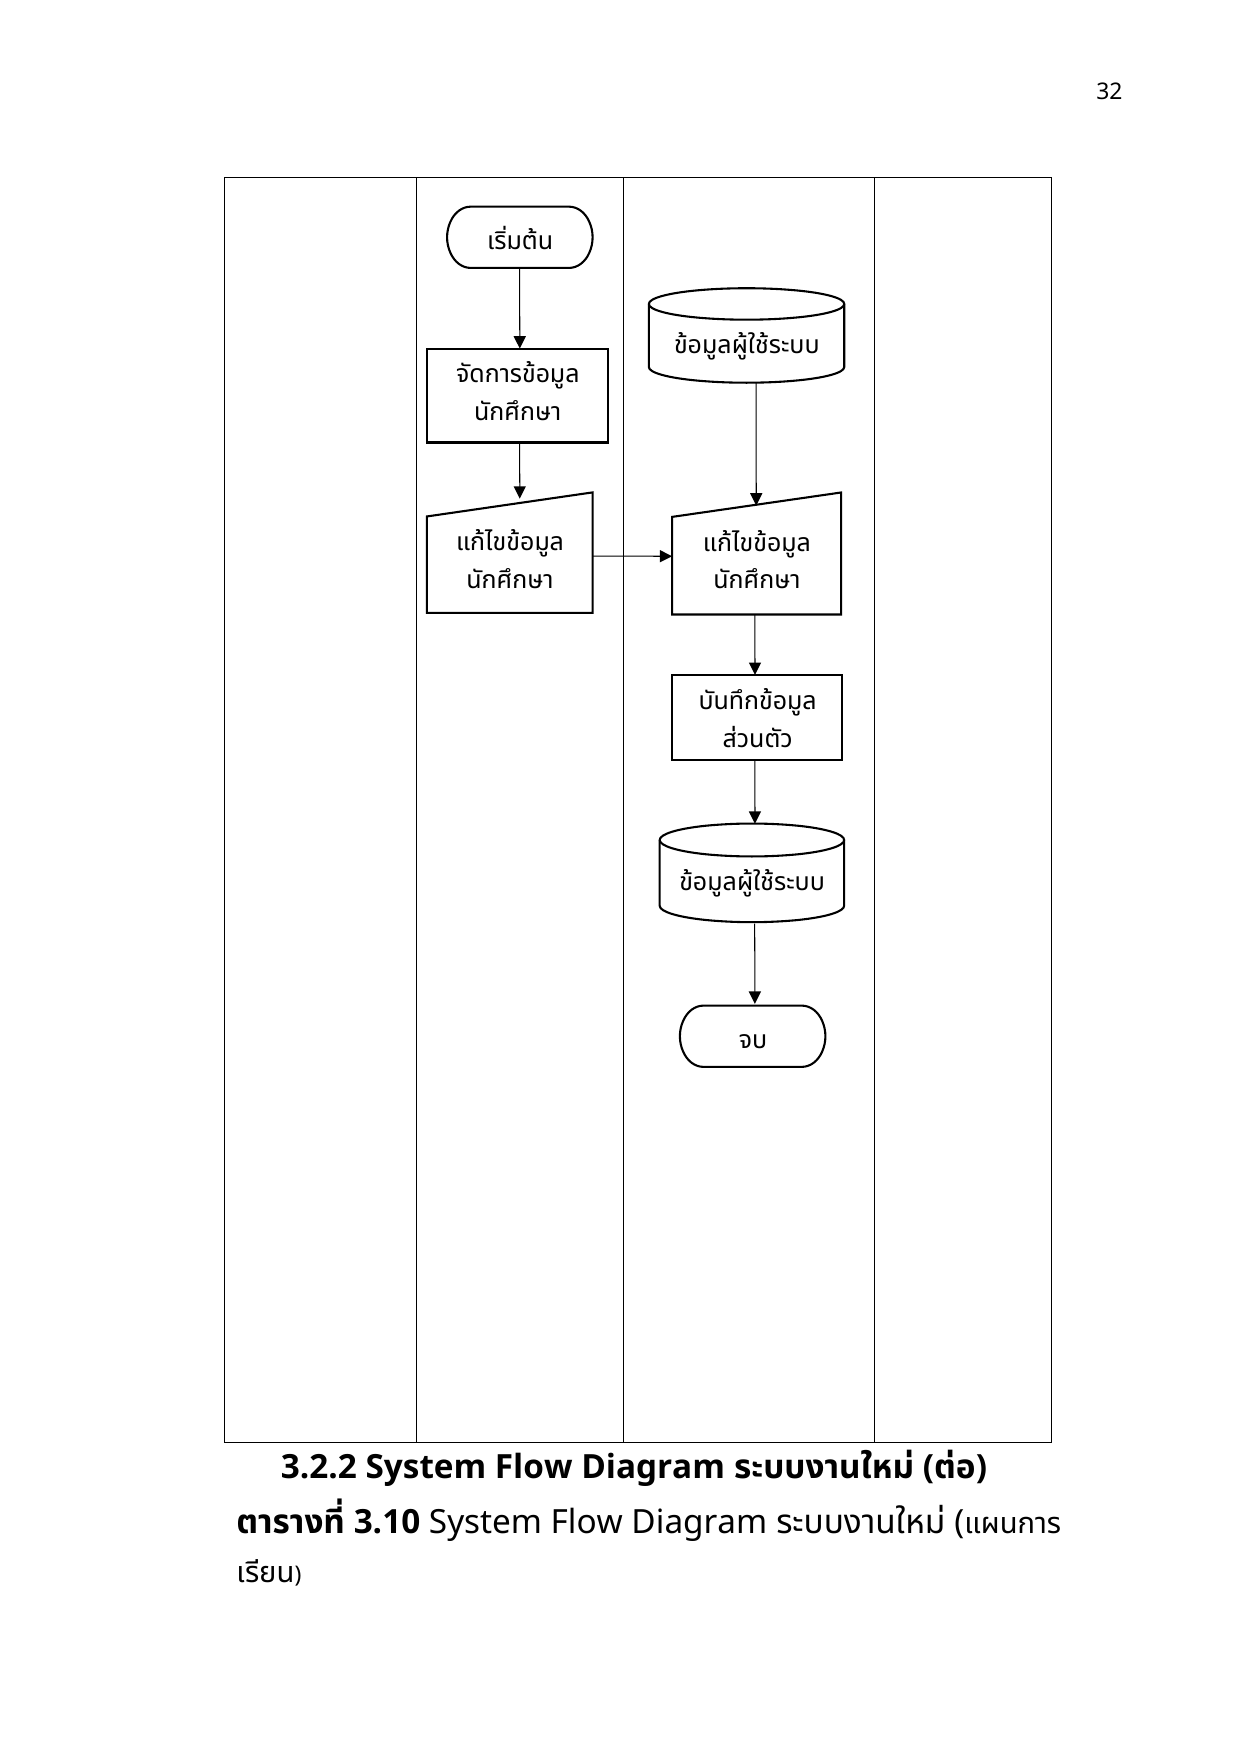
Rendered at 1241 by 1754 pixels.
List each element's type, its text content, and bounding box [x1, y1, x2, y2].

text ตารางที่ 3.10 System Flow Diagram ระบบงานใหม่ (แผนการเรียน) [236, 1498, 1122, 1596]
text 3.2.2 System Flow Diagram ระบบงานใหม่ (ต่อ) [236, 1443, 1122, 1494]
table_cell [225, 178, 416, 1442]
table_cell [875, 178, 1051, 1442]
table_cell [624, 178, 874, 1442]
table_cell [417, 178, 623, 1442]
